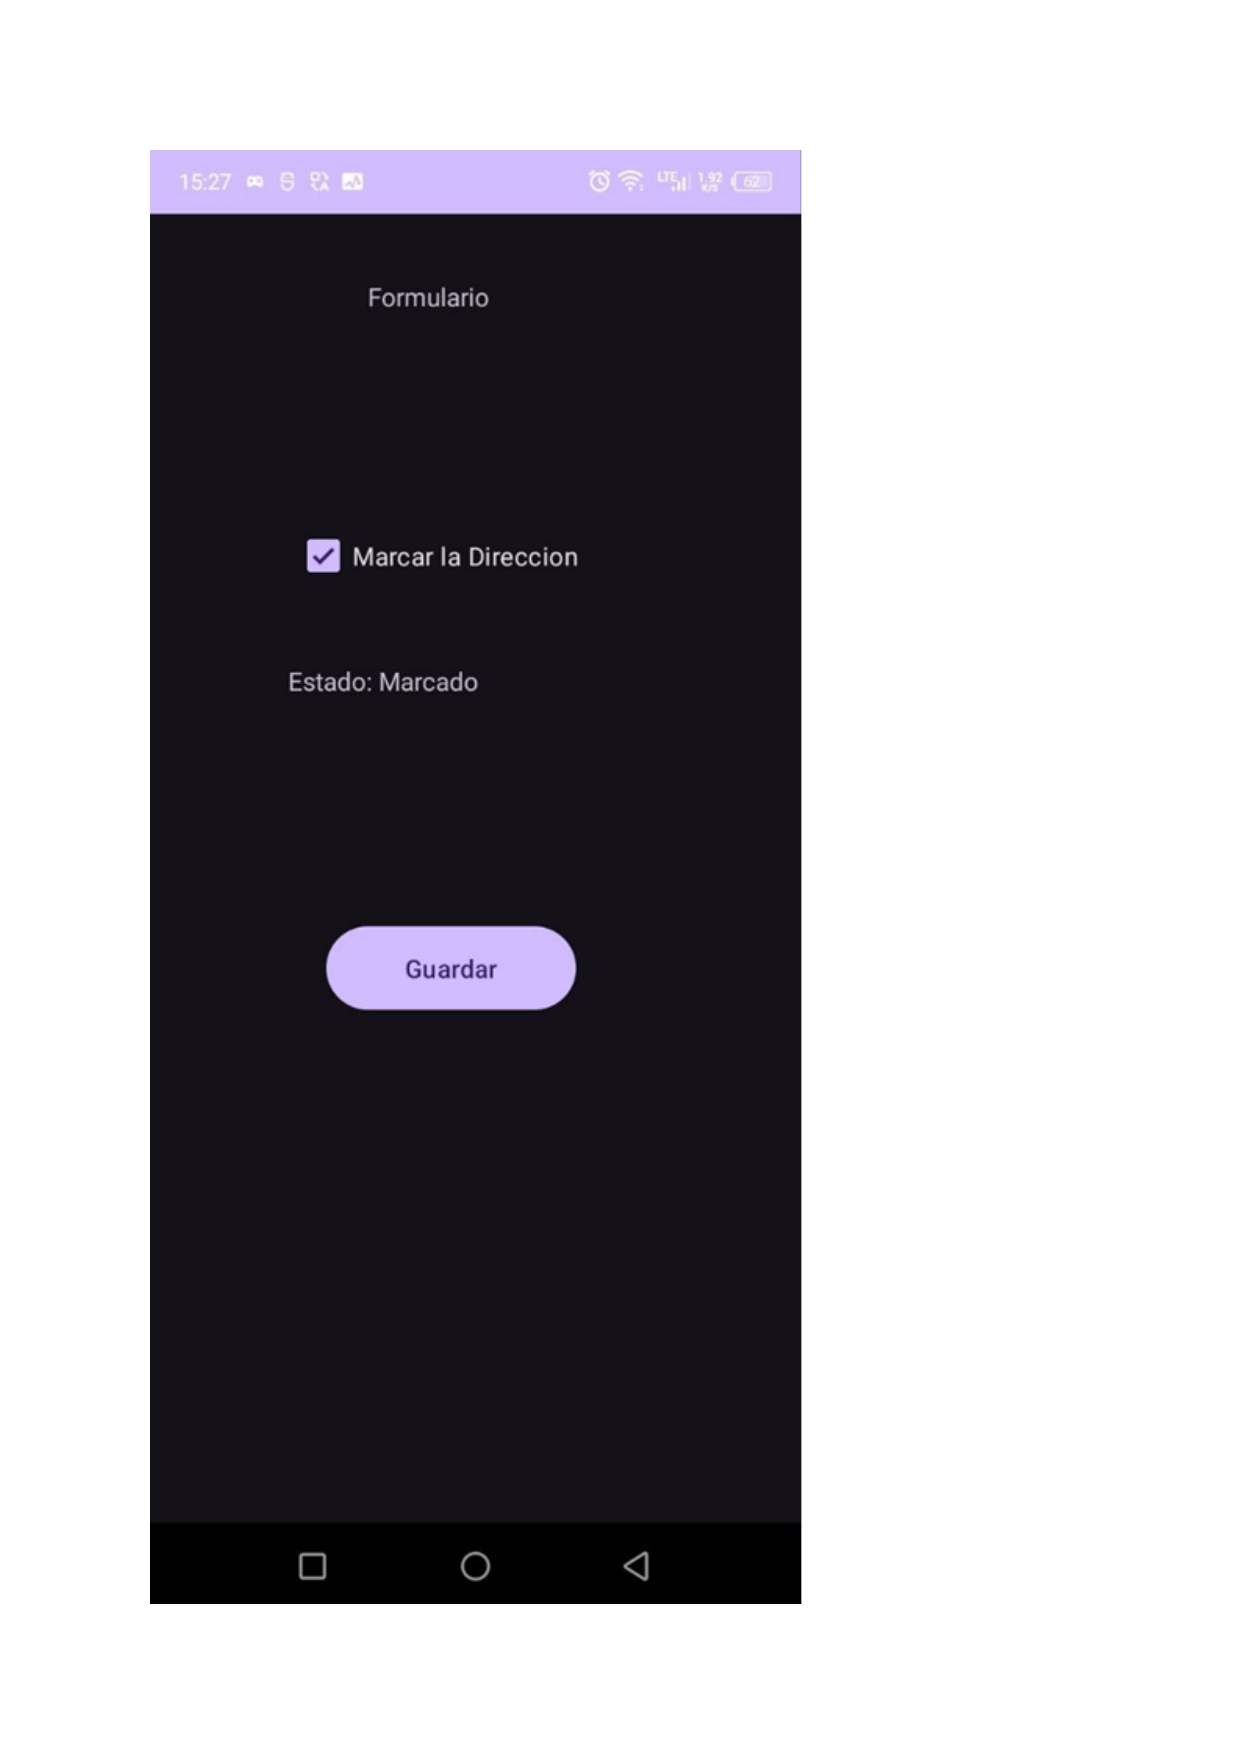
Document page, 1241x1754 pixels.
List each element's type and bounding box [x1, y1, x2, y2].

picture [150, 150, 802, 1604]
